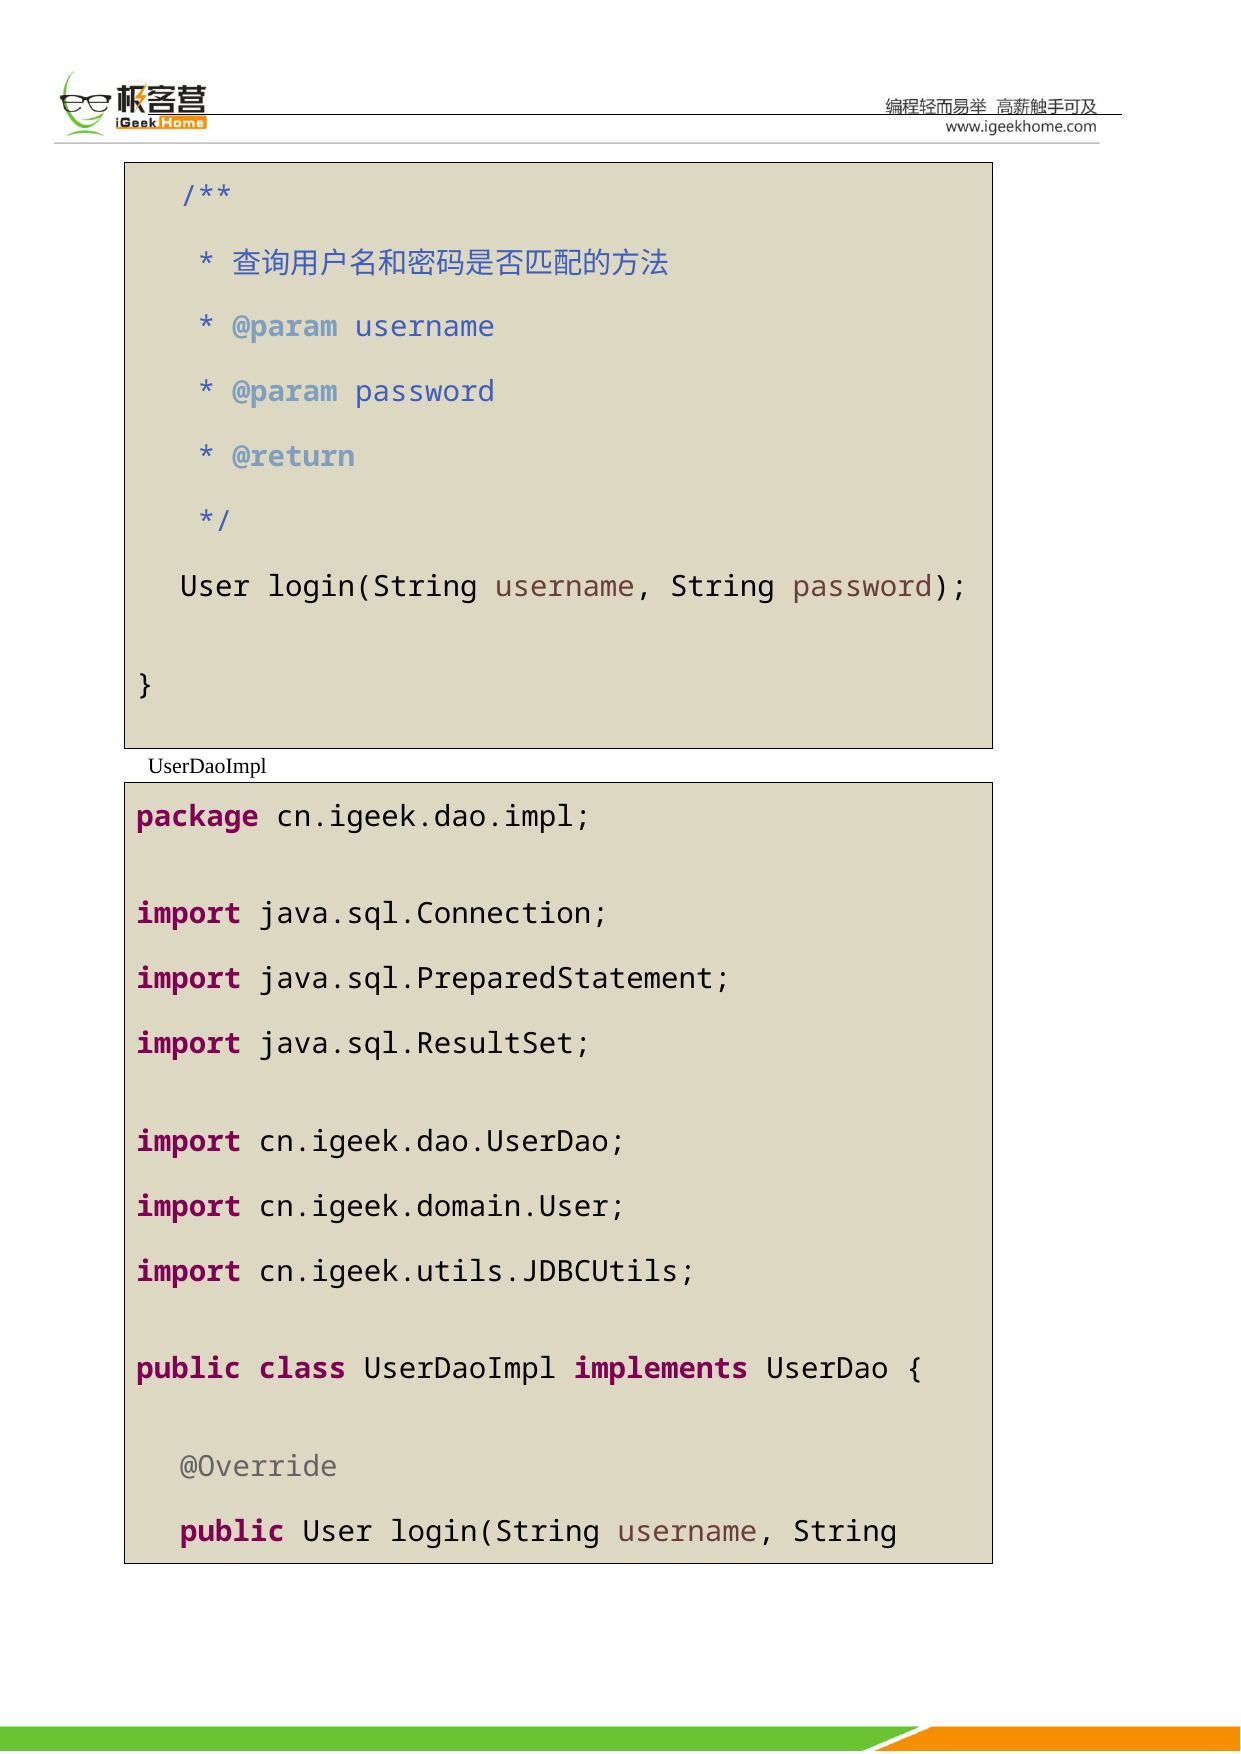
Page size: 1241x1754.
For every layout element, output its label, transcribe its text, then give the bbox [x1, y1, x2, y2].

picture [0, 1, 1203, 151]
picture [0, 1688, 1241, 1751]
text UserDaoImpl [148, 749, 1122, 782]
